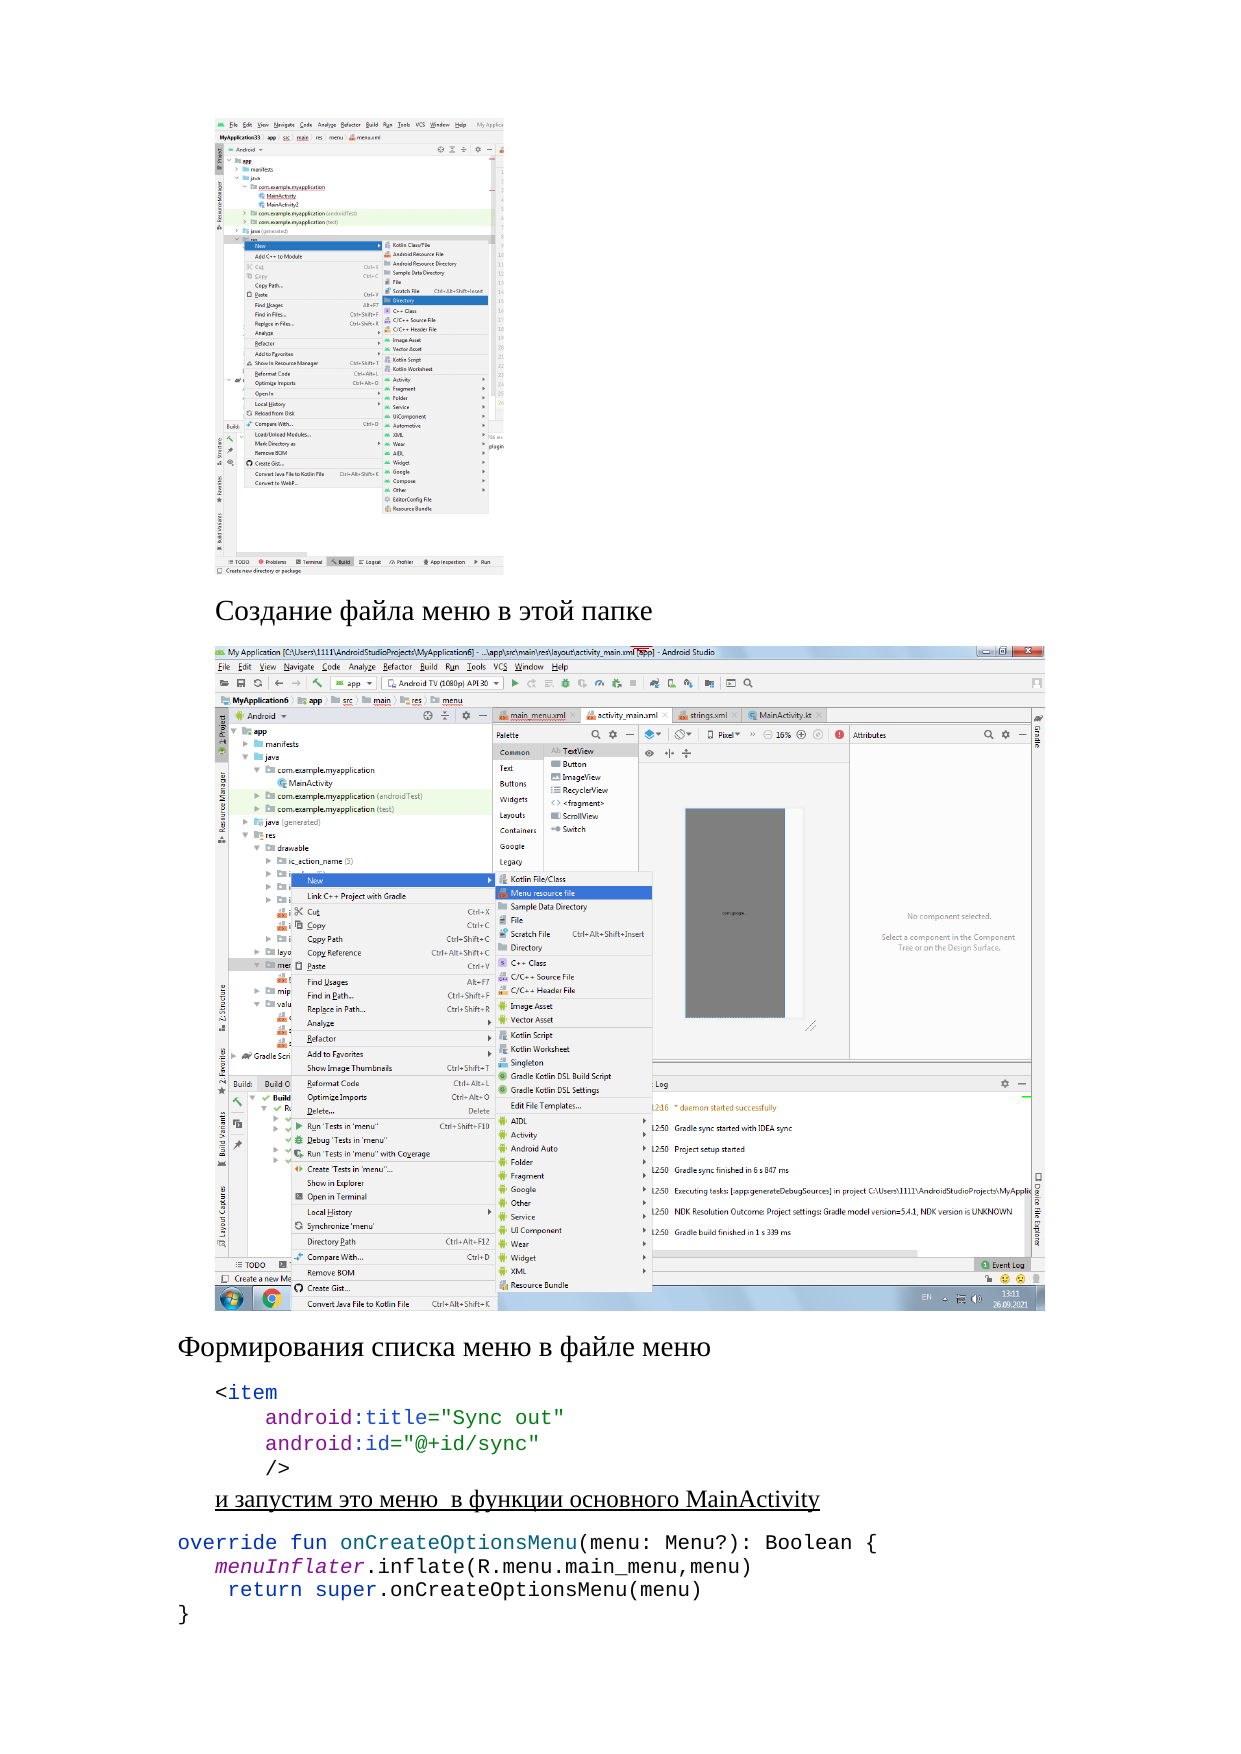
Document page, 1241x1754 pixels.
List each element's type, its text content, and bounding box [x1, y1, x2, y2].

text Формирования списка меню в файле меню [177, 1329, 1152, 1362]
text <item android:title="Sync out" android:id="@+id/sync" /> и запустим это меню в функции основного MainActivity [215, 1382, 1152, 1513]
text Создание файла меню в этой папке [215, 593, 1152, 627]
text override fun onCreateOptionsMenu(menu: Menu?): Boolean { menuInflater.inflate(R.menu.main_menu,menu) return super.onCreateOptionsMenu(menu) } [177, 1532, 1152, 1627]
picture [214, 646, 1045, 1311]
picture [214, 118, 504, 575]
